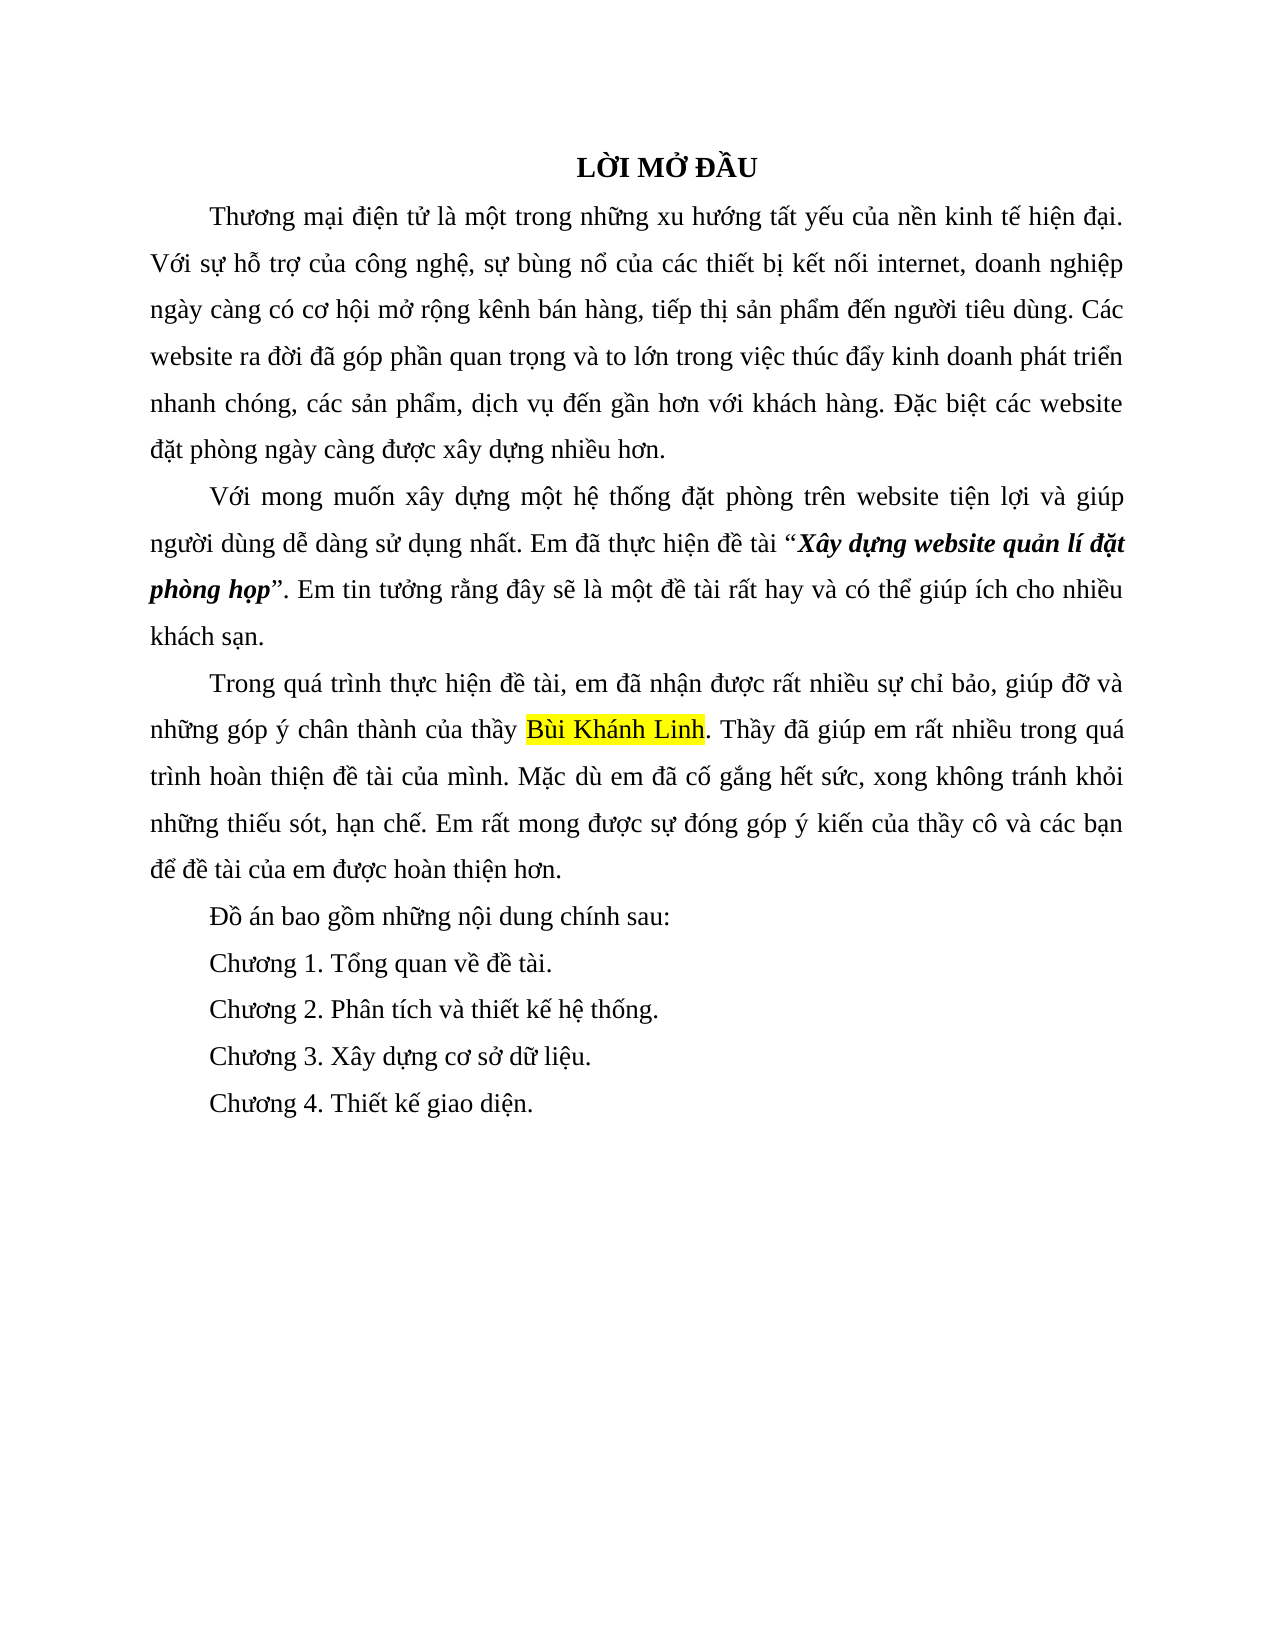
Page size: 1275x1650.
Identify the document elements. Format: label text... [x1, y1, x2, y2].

subtitle LỜI MỞ ĐẦU [150, 150, 1125, 183]
text Thương mại điện tử là một trong những xu hướng tất yếu của nền kinh tế hiện đại. Với sự hỗ trợ của công nghệ, sự bùng nổ của các thiết bị kết nối internet, doanh nghiệp ngày càng có cơ hội mở rộng kênh bán hàng, tiếp thị sản phẩm đến người tiêu dùng. Các website ra đời đã góp phần quan trọng và to lớn trong việc thúc đẩy kinh doanh phát triển nhanh chóng, các sản phẩm, dịch vụ đến gần hơn với khách hàng. Đặc biệt các website đặt phòng ngày càng được xây dựng nhiều hơn. [150, 200, 1125, 465]
text Chương 4. Thiết kế giao diện. [150, 1087, 1125, 1118]
text Chương 3. Xây dựng cơ sở dữ liệu. [150, 1040, 1125, 1071]
text Trong quá trình thực hiện đề tài, em đã nhận được rất nhiều sự chỉ bảo, giúp đỡ và những góp ý chân thành của thầy Bùi Khánh Linh. Thầy đã giúp em rất nhiều trong quá trình hoàn thiện đề tài của mình. Mặc dù em đã cố gắng hết sức, xong không tránh khỏi những thiếu sót, hạn chế. Em rất mong được sự đóng góp ý kiến của thầy cô và các bạn để đề tài của em được hoàn thiện hơn. [150, 667, 1125, 885]
text Với mong muốn xây dựng một hệ thống đặt phòng trên website tiện lợi và giúp người dùng dễ dàng sử dụng nhất. Em đã thực hiện đề tài “Xây dựng website quản lí đặt phòng họp”. Em tin tưởng rằng đây sẽ là một đề tài rất hay và có thể giúp ích cho nhiều khách sạn. [150, 480, 1125, 651]
text Chương 1. Tổng quan về đề tài. [150, 947, 1125, 978]
text Chương 2. Phân tích và thiết kế hệ thống. [150, 994, 1125, 1025]
text Đồ án bao gồm những nội dung chính sau: [150, 900, 1125, 931]
